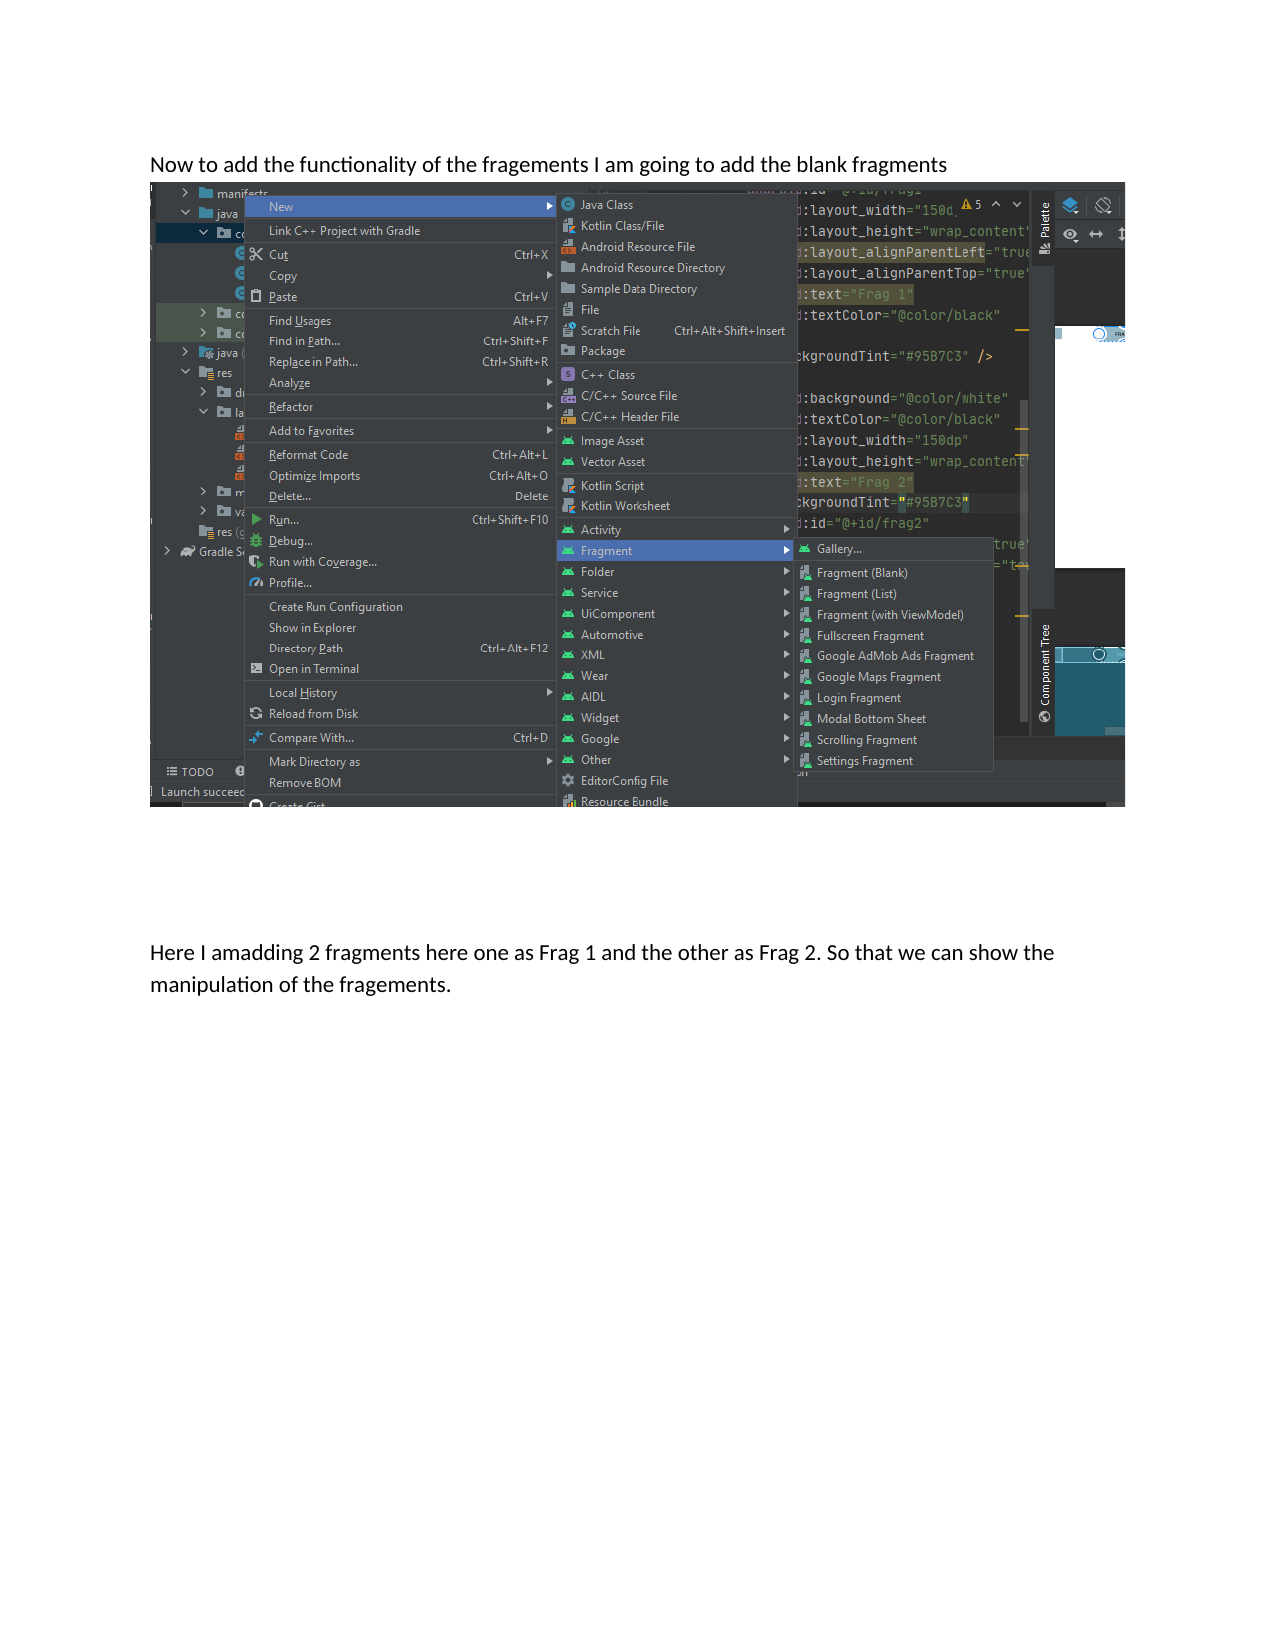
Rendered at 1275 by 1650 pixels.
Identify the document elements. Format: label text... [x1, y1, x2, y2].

picture [150, 182, 1125, 807]
text Now to add the functionality of the fragements I am going to add the blank fragments [150, 150, 1125, 182]
text Here I amadding 2 fragments here one as Frag 1 and the other as Frag 2. So that we can show the manipulation of the fragements. [150, 938, 1125, 998]
